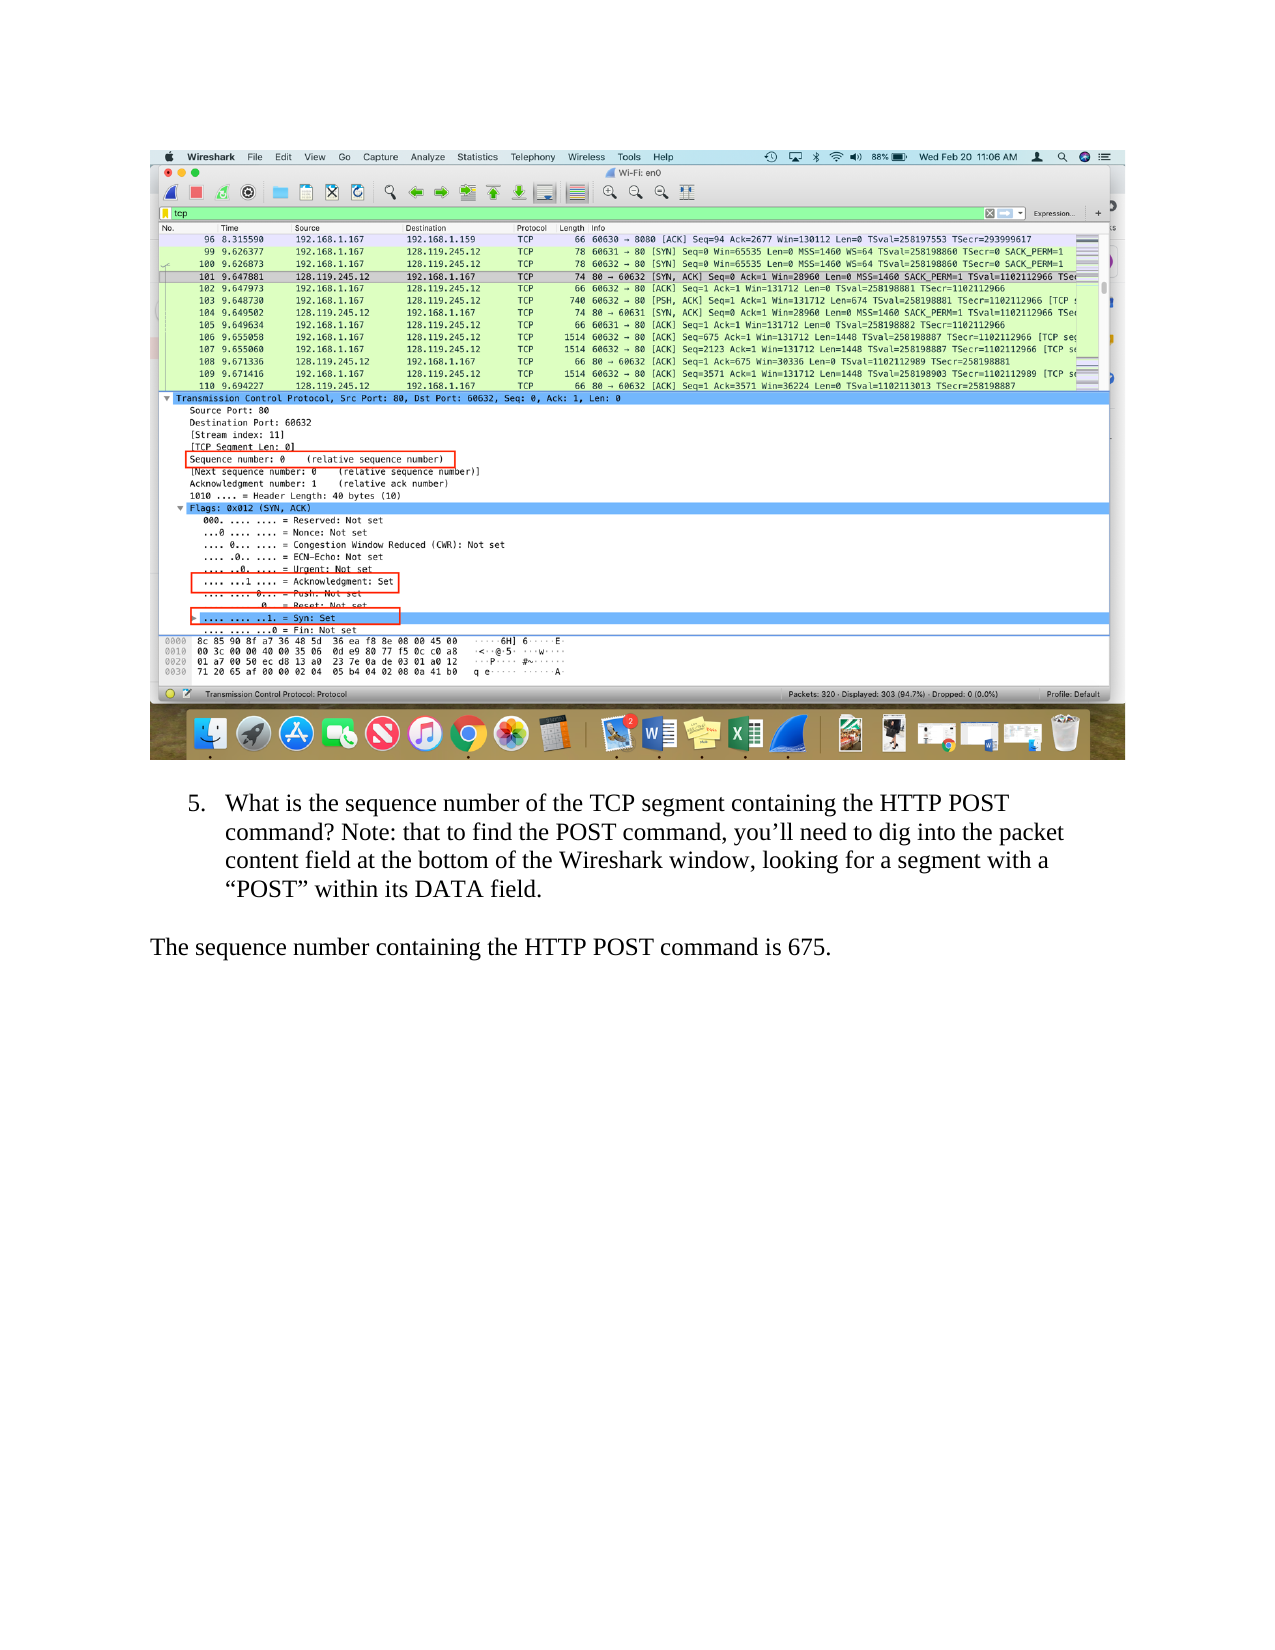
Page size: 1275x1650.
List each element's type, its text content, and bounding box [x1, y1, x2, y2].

picture [150, 150, 1125, 760]
text The sequence number containing the HTTP POST command is 675. [150, 932, 1125, 961]
list What is the sequence number of the TCP segment containing the HTTP POST command? Note: that to find the POST command, you’ll need to dig into the packet content field at the bottom of the Wireshark window, looking for a segment with a “POST” within its DATA field. [187, 788, 1125, 903]
